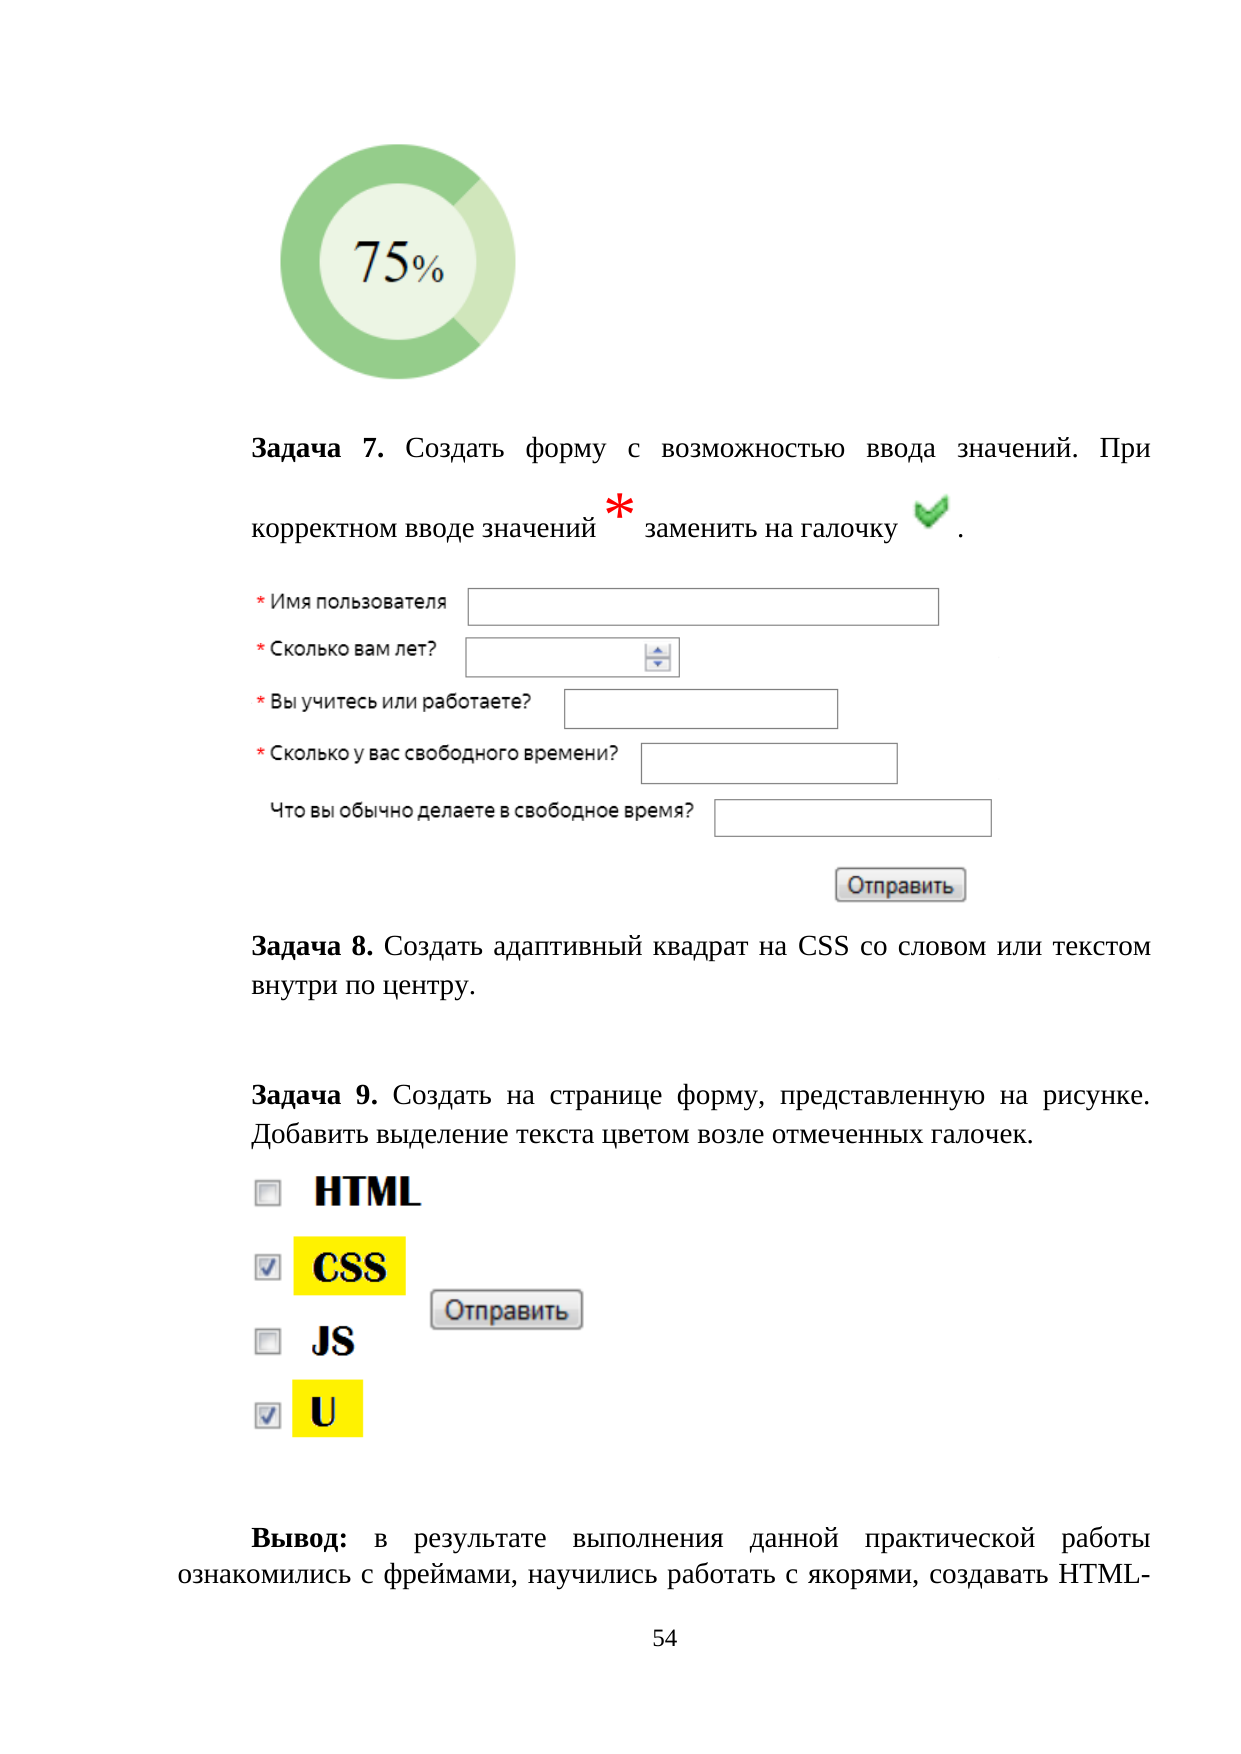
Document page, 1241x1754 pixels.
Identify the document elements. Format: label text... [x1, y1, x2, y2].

picture [251, 118, 558, 409]
picture [251, 1171, 589, 1444]
picture [905, 486, 957, 538]
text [177, 1520, 1152, 1590]
text Задача 8. Создать адаптивный квадрат на CSS со словом или текстом внутри по центру. [251, 928, 1152, 1001]
text Задача 9. Создать на странице форму, представленную на рисунке. Добавить выделение текста цветом возле отмеченных галочек. [251, 1077, 1152, 1149]
picture [251, 580, 1000, 907]
text Задача 7. Создать форму с возможностью ввода значений. При корректном вводе значений * заменить на галочку . [251, 430, 1152, 552]
